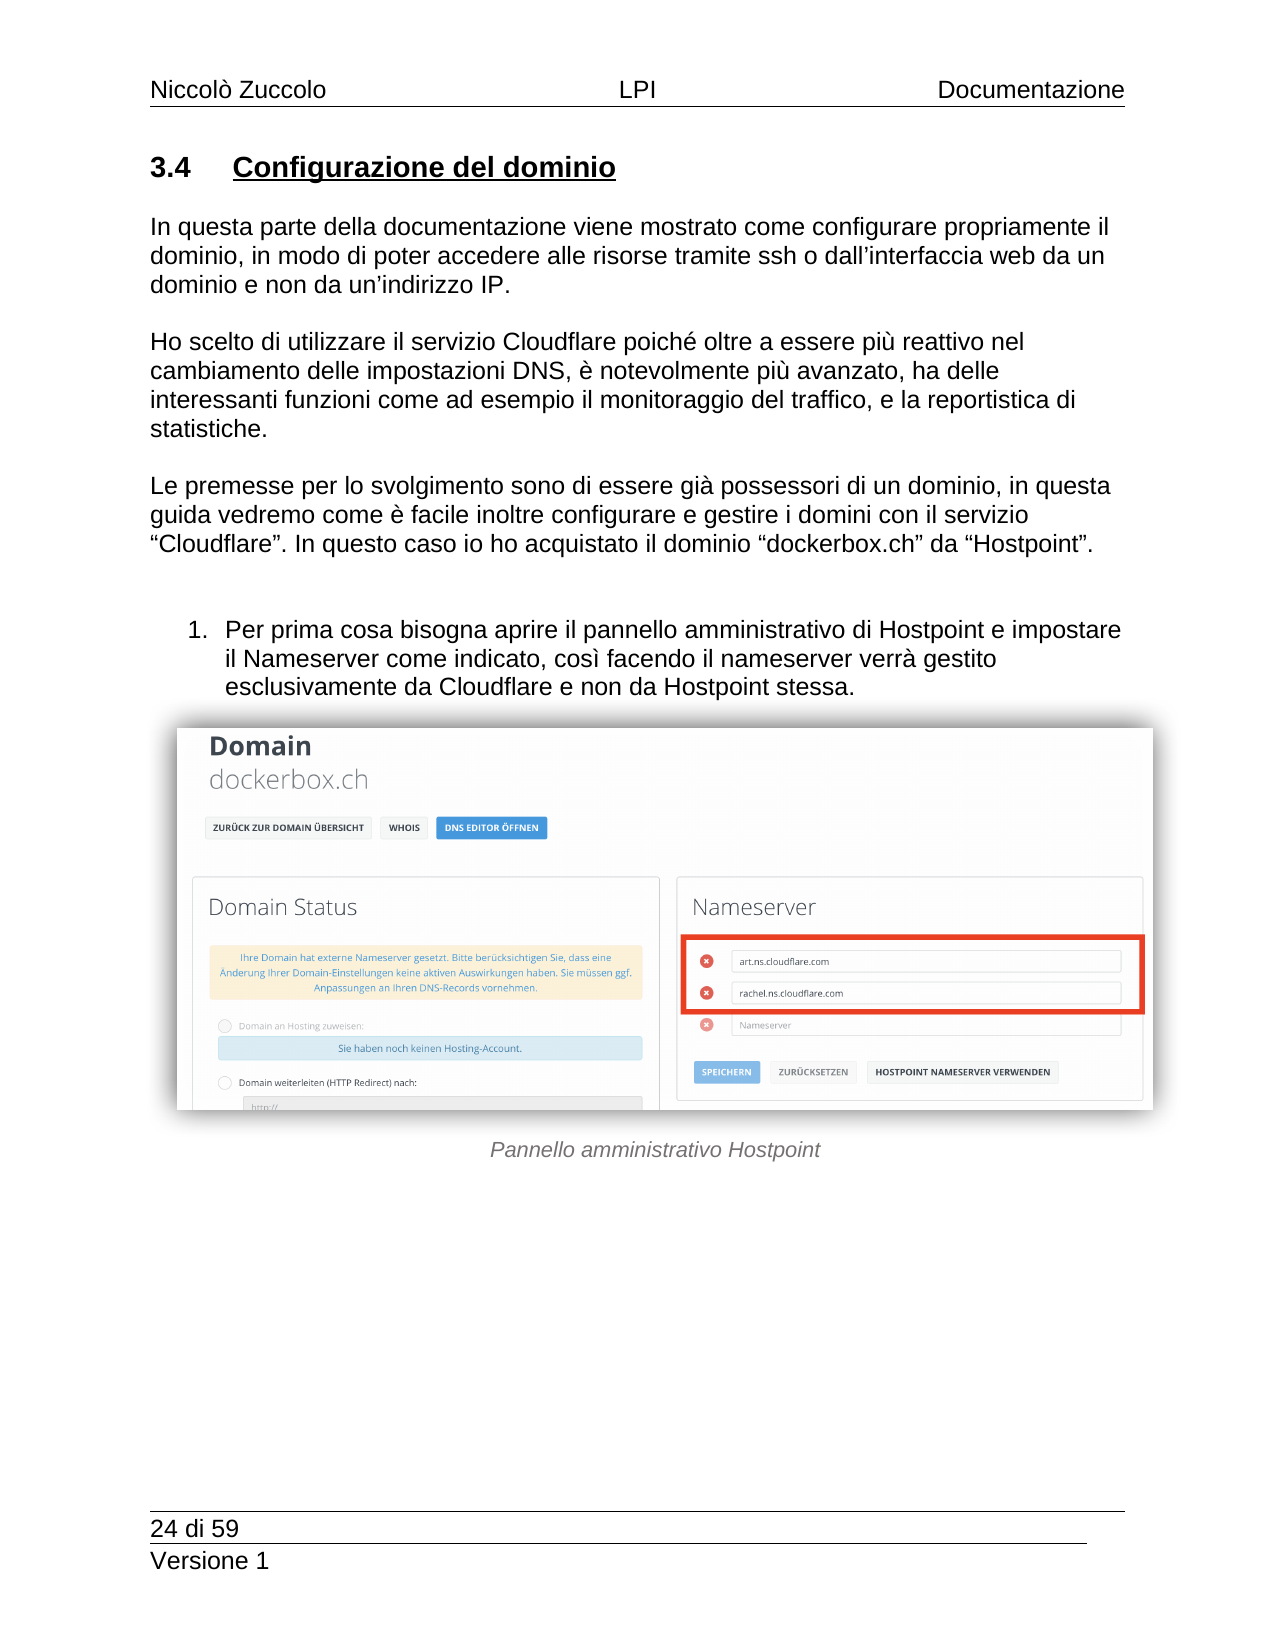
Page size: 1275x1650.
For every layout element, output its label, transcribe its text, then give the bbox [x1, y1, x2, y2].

text Le premesse per lo svolgimento sono di essere già possessori di un dominio, in questa guida vedremo come è facile inoltre configurare e gestire i domini con il servizio “Cloudflare”. In questo caso io ho acquistato il dominio “dockerbox.ch” da “Hostpoint”. [150, 471, 1125, 557]
list Per prima cosa bisogna aprire il pannello amministrativo di Hostpoint e impostare il Nameserver come indicato, così facendo il nameserver verrà gestito esclusivamente da Cloudflare e non da Hostpoint stessa. [187, 615, 1125, 701]
text Ho scelto di utilizzare il servizio Cloudflare poiché oltre a essere più reattivo nel cambiamento delle impostazioni DNS, è notevolmente più avanzato, ha delle interessanti funzioni come ad esempio il monitoraggio del traffico, e la reportistica di statistiche. [150, 327, 1125, 442]
text Pannello amministrativo Hostpoint [187, 1137, 1125, 1162]
picture [177, 728, 1153, 1110]
text In questa parte della documentazione viene mostrato come configurare propriamente il dominio, in modo di poter accedere alle risorse tramite ssh o dall’interfaccia web da un dominio e non da un’indirizzo IP. [150, 212, 1125, 298]
text Configurazione del dominio [150, 150, 1125, 183]
